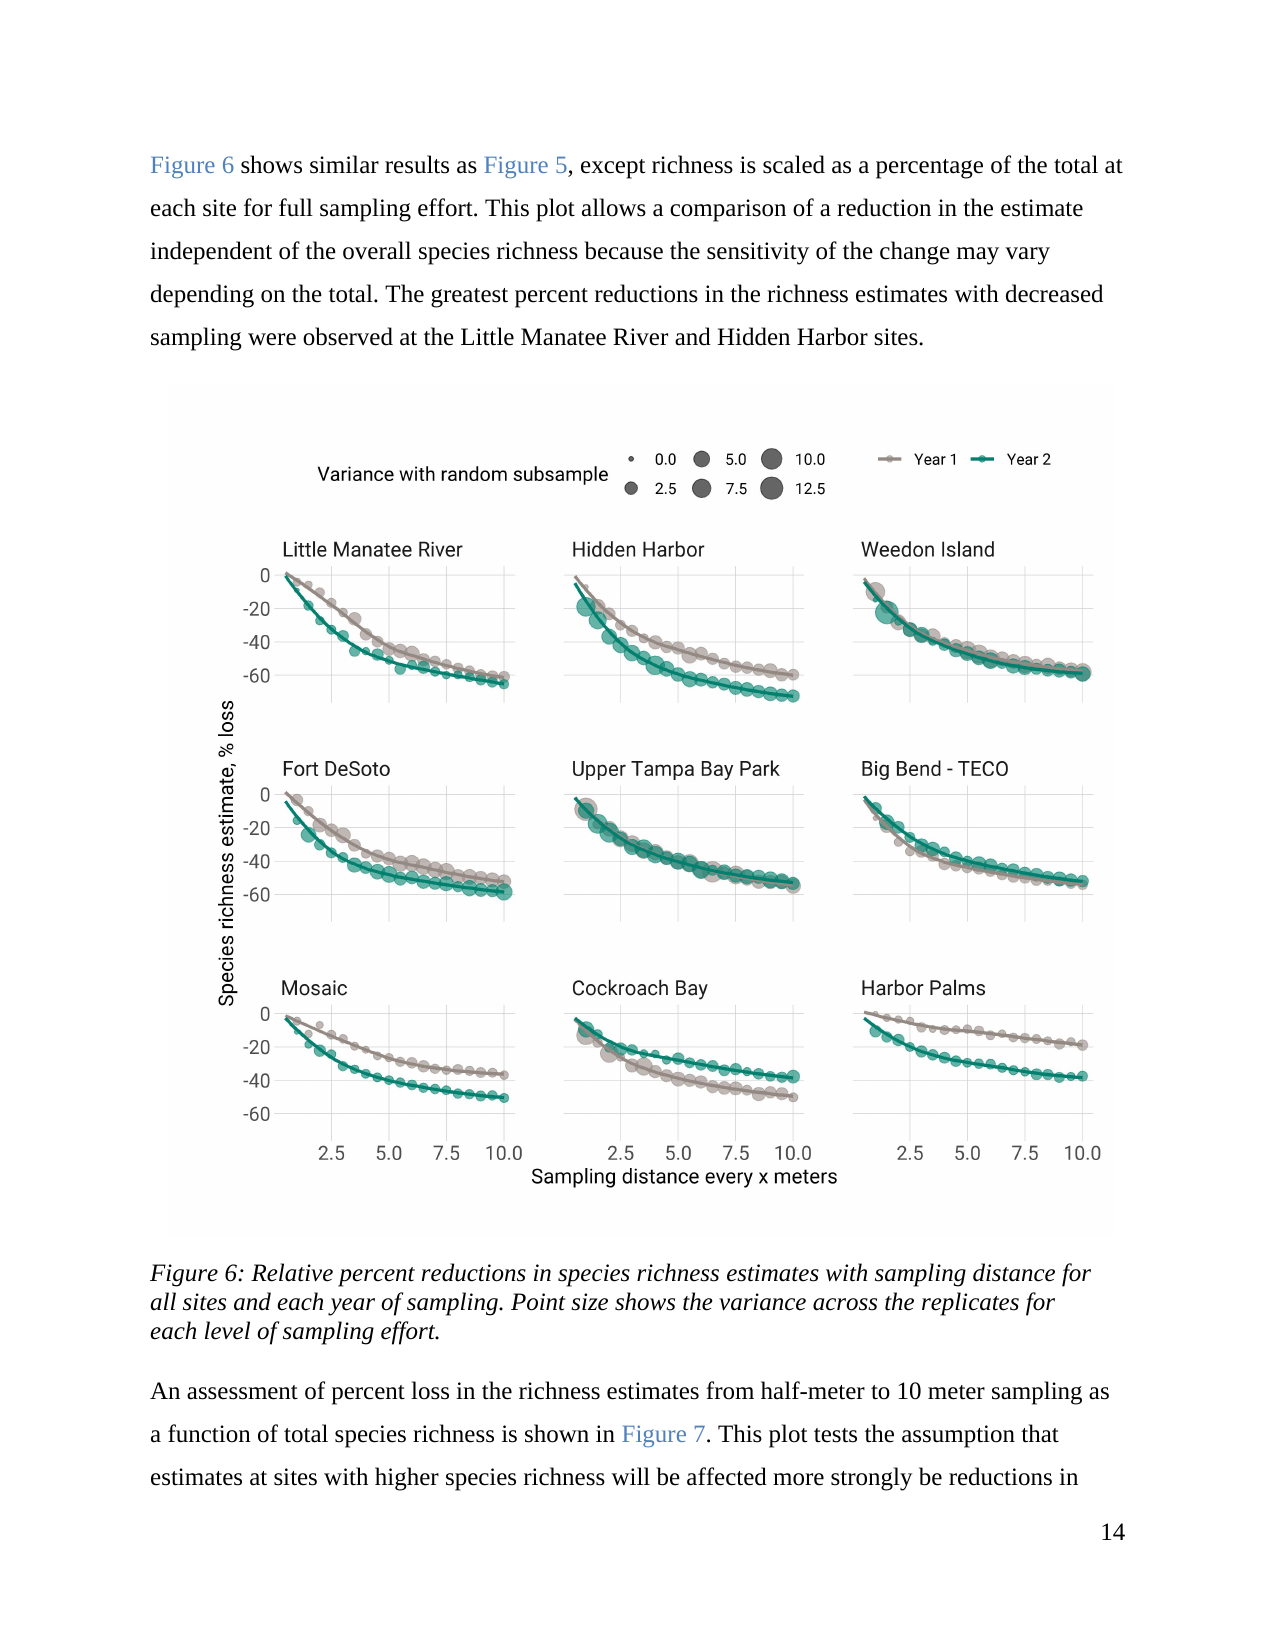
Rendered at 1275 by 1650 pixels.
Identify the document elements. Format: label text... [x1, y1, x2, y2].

text Figure 6 shows similar results as Figure 5, except richness is scaled as a percentage of the total at each site for full sampling effort. This plot allows a comparison of a reduction in the estimate independent of the overall species richness because the sensitivity of the change may vary depending on the total. The greatest percent reductions in the richness estimates with decreased sampling were observed at the Little Manatee River and Hidden Harbor sites. [150, 150, 1125, 351]
table_header Figure 6: Relative percent reductions in species richness estimates with sampling distance for all sites and each year of sampling. Point size shows the variance across the replicates for each level of sampling effort. [139, 384, 1114, 1357]
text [150, 1376, 1125, 1491]
picture [168, 384, 1114, 1238]
